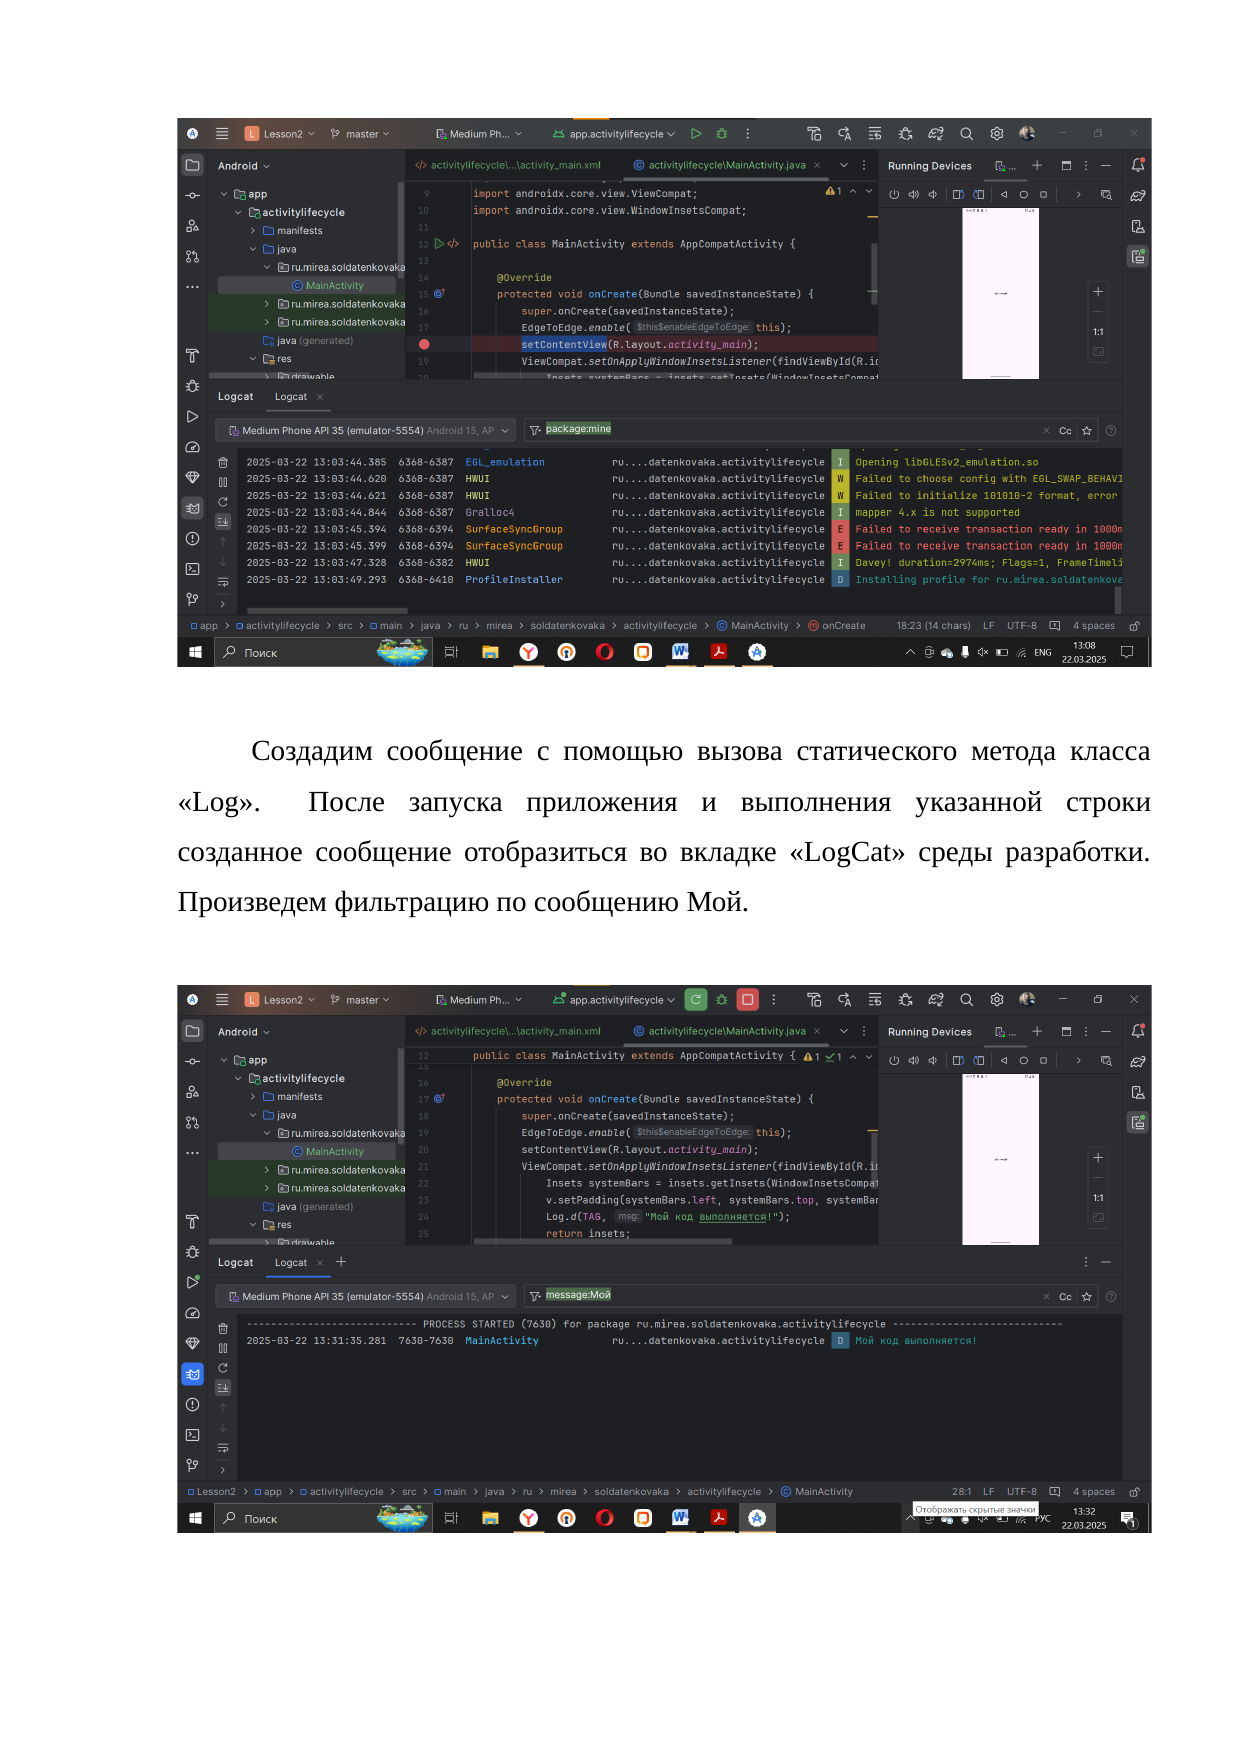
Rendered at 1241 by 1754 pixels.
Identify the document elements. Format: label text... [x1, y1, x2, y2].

text Создадим сообщение с помощью вызова статического метода класса «Log». После запуска приложения и выполнения указанной строки созданное сообщение отобразиться во вкладке «LogCat» среды разработки. Произведем фильтрацию по сообщению Мой. [177, 733, 1152, 918]
picture [177, 118, 1152, 667]
picture [177, 985, 1152, 1533]
